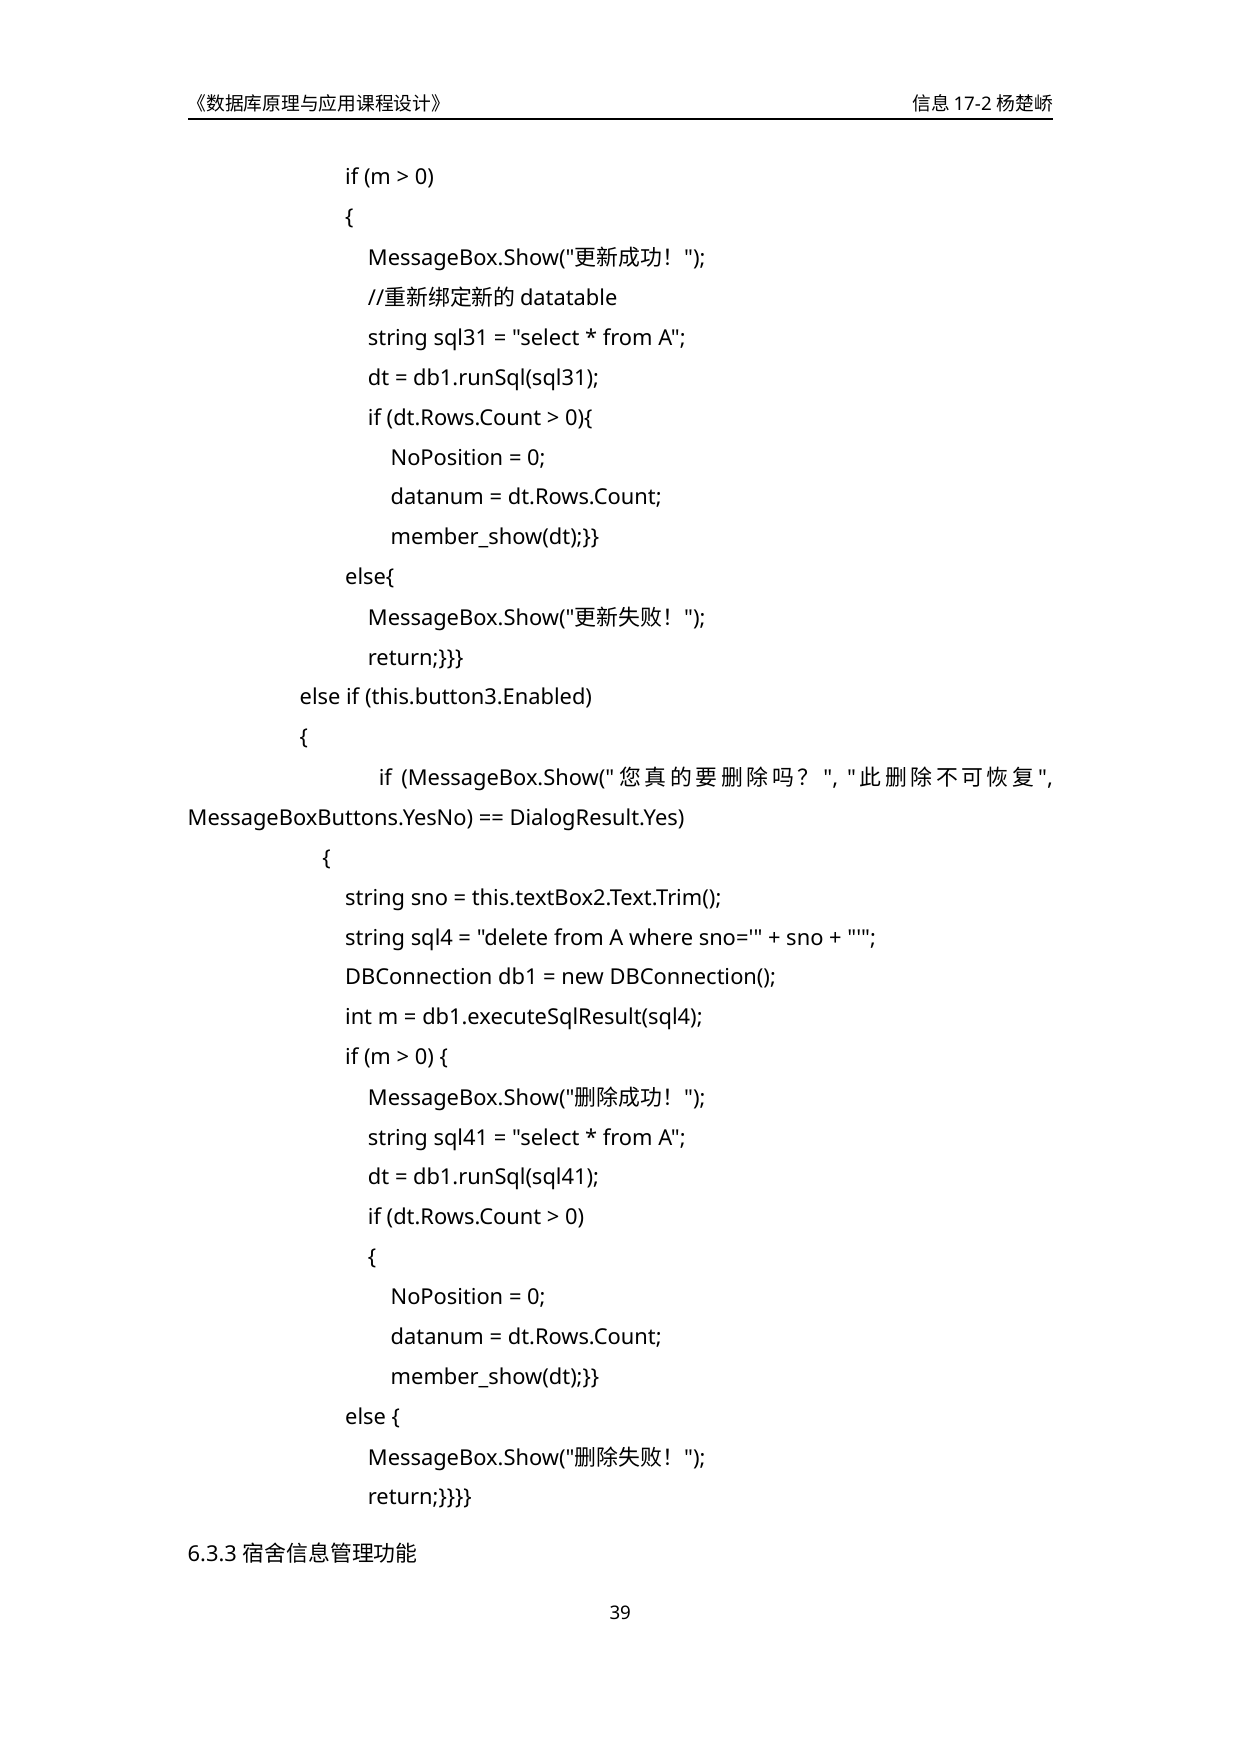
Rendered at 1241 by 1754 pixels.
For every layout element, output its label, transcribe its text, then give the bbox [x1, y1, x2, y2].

text NoPosition = 0; [187, 1280, 1053, 1312]
text string sql4 = "delete from A where sno='" + sno + "'"; [187, 920, 1053, 953]
text dt = db1.runSql(sql41); [187, 1160, 1053, 1192]
text else{ [187, 560, 1053, 592]
text else if (this.button3.Enabled) [187, 680, 1053, 712]
text int m = db1.executeSqlResult(sql4); [187, 1000, 1053, 1032]
text NoPosition = 0; [187, 440, 1053, 473]
text //重新绑定新的datatable [187, 280, 1053, 312]
text dt = db1.runSql(sql31); [187, 360, 1053, 393]
text MessageBox.Show("删除成功！"); [187, 1080, 1053, 1112]
text if (dt.Rows.Count > 0){ [187, 400, 1053, 433]
text MessageBox.Show("更新失败！"); [187, 600, 1053, 632]
text if (dt.Rows.Count > 0) [187, 1200, 1053, 1232]
text 6.3.3 宿舍信息管理功能 [187, 1536, 1053, 1568]
text string sql41 = "select * from A"; [187, 1120, 1053, 1153]
text member_show(dt);}} [187, 1359, 1053, 1392]
text return;}}} [187, 640, 1053, 673]
text { [187, 1240, 1053, 1272]
text { [187, 720, 1053, 752]
text { [187, 200, 1053, 232]
text string sno = this.textBox2.Text.Trim(); [187, 880, 1053, 913]
text datanum = dt.Rows.Count; [187, 1319, 1053, 1352]
text return;}}}} [187, 1480, 1053, 1512]
text DBConnection db1 = new DBConnection(); [187, 960, 1053, 992]
text if (MessageBox.Show("您真的要删除吗？", "此删除不可恢复", MessageBoxButtons.YesNo) == DialogResult.Yes) [187, 760, 1053, 833]
text MessageBox.Show("更新成功！"); [187, 239, 1053, 272]
text string sql31 = "select * from A"; [187, 320, 1053, 353]
text member_show(dt);}} [187, 520, 1053, 552]
text MessageBox.Show("删除失败！"); [187, 1439, 1053, 1472]
text datanum = dt.Rows.Count; [187, 480, 1053, 512]
text if (m > 0) [187, 160, 1053, 192]
text else { [187, 1399, 1053, 1432]
text if (m > 0) { [187, 1040, 1053, 1072]
text { [187, 840, 1053, 873]
